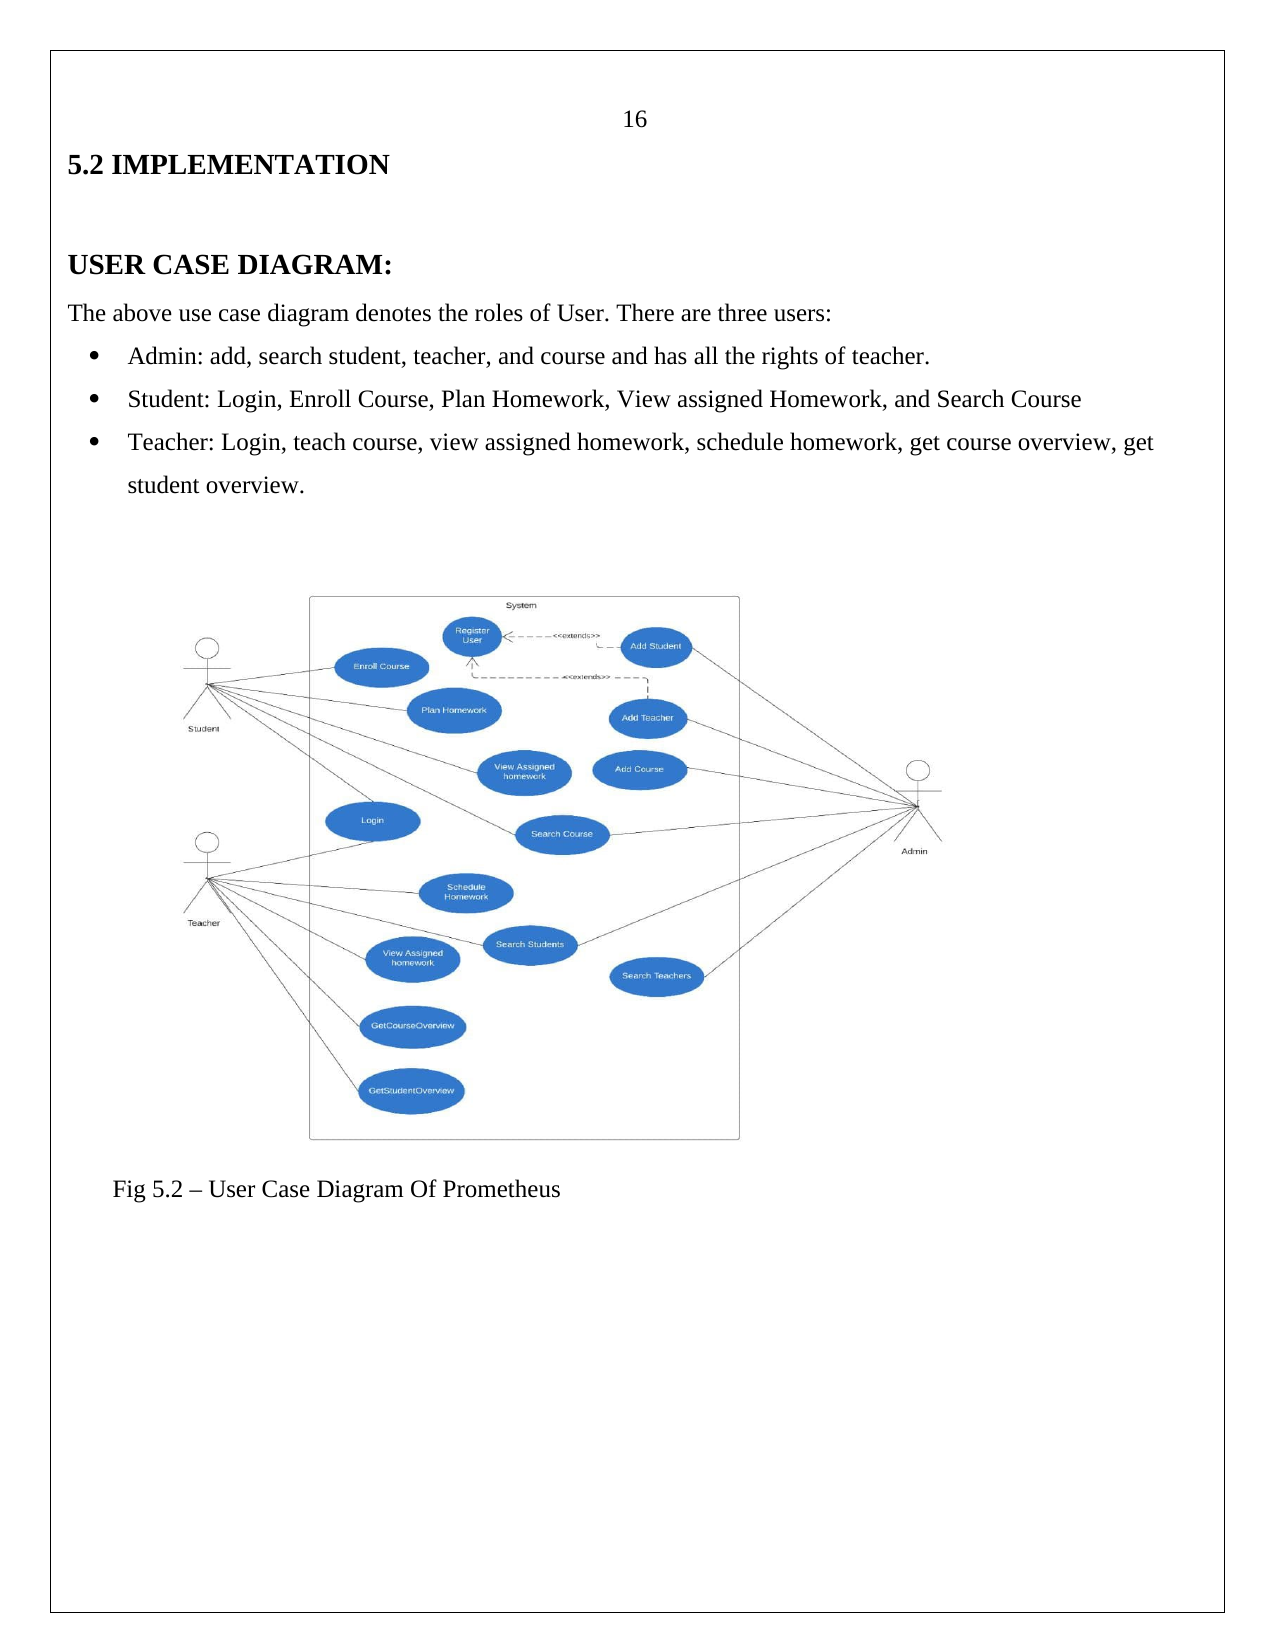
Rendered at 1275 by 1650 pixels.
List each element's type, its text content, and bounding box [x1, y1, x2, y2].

list Teacher: Login, teach course, view assigned homework, schedule homework, get course overview, get student overview. [90, 427, 1194, 499]
text USER CASE DIAGRAM: [67, 247, 1179, 281]
text 16 [75, 104, 1194, 132]
text 5.2 IMPLEMENTATION [67, 147, 1179, 180]
list The above use case diagram denotes the roles of User. There are three users: [67, 298, 1194, 327]
list Admin: add, search student, teacher, and course and has all the rights of teacher. [90, 341, 1194, 370]
text Fig 5.2 – User Case Diagram Of Prometheus [112, 1174, 1179, 1203]
list Student: Login, Enroll Course, Plan Homework, View assigned Homework, and Search Course [90, 384, 1194, 413]
picture [112, 580, 1013, 1160]
